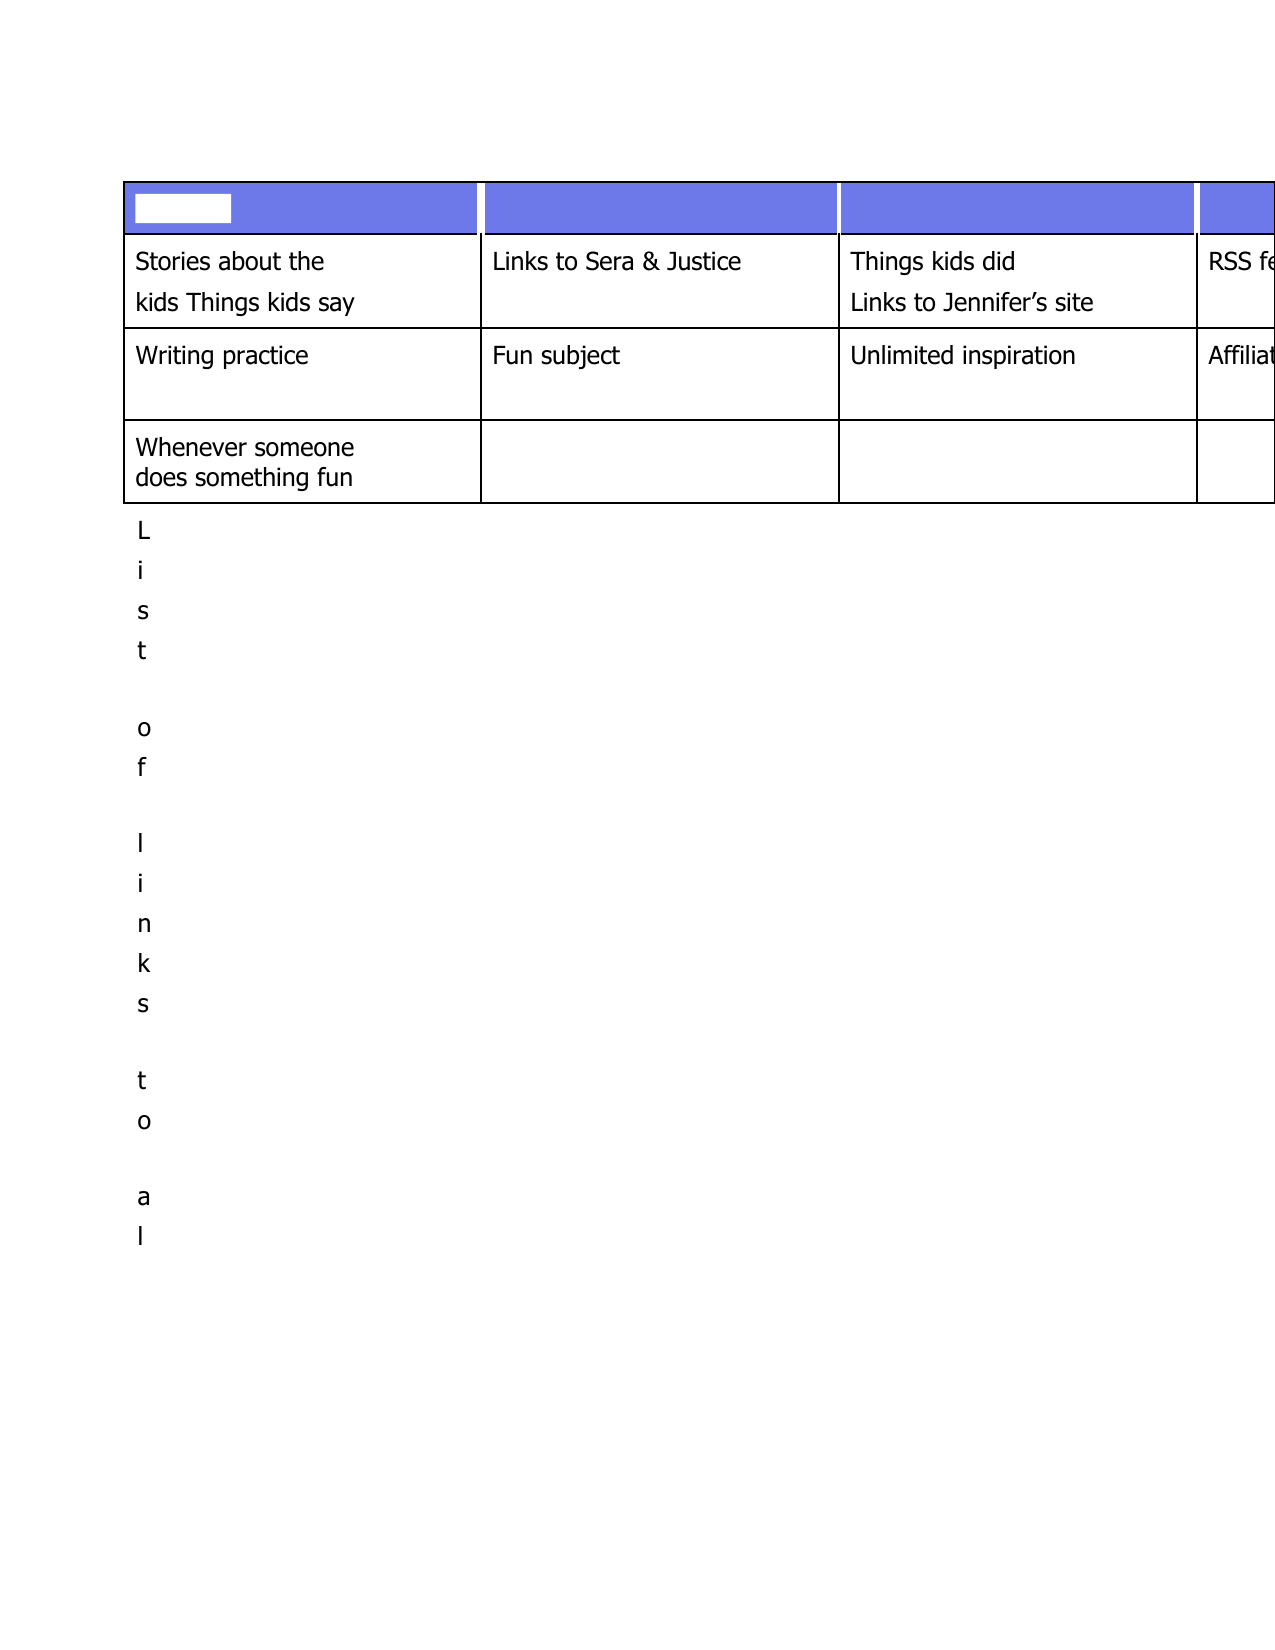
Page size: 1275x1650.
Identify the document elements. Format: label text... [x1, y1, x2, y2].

table_cell Whenever someone does something fun [125, 421, 480, 502]
table_cell Writing practice [125, 329, 480, 419]
table_header [1200, 183, 1274, 233]
table_header [841, 183, 1194, 233]
table_header [485, 183, 837, 233]
table_cell Things kids did Links to Jennifer’s site [840, 235, 1196, 327]
table_header [125, 183, 477, 233]
table_cell [482, 421, 838, 502]
table_cell Affiliate income [1198, 329, 1274, 419]
table_cell RSS feed [1198, 235, 1274, 327]
table_cell Links to Sera & Justice [482, 235, 838, 327]
table_cell Unlimited inspiration [840, 329, 1196, 419]
table_cell [1198, 421, 1274, 502]
table_cell Stories about the kids Things kids say [125, 235, 480, 327]
table_cell [840, 421, 1196, 502]
table_cell Fun subject [482, 329, 838, 419]
